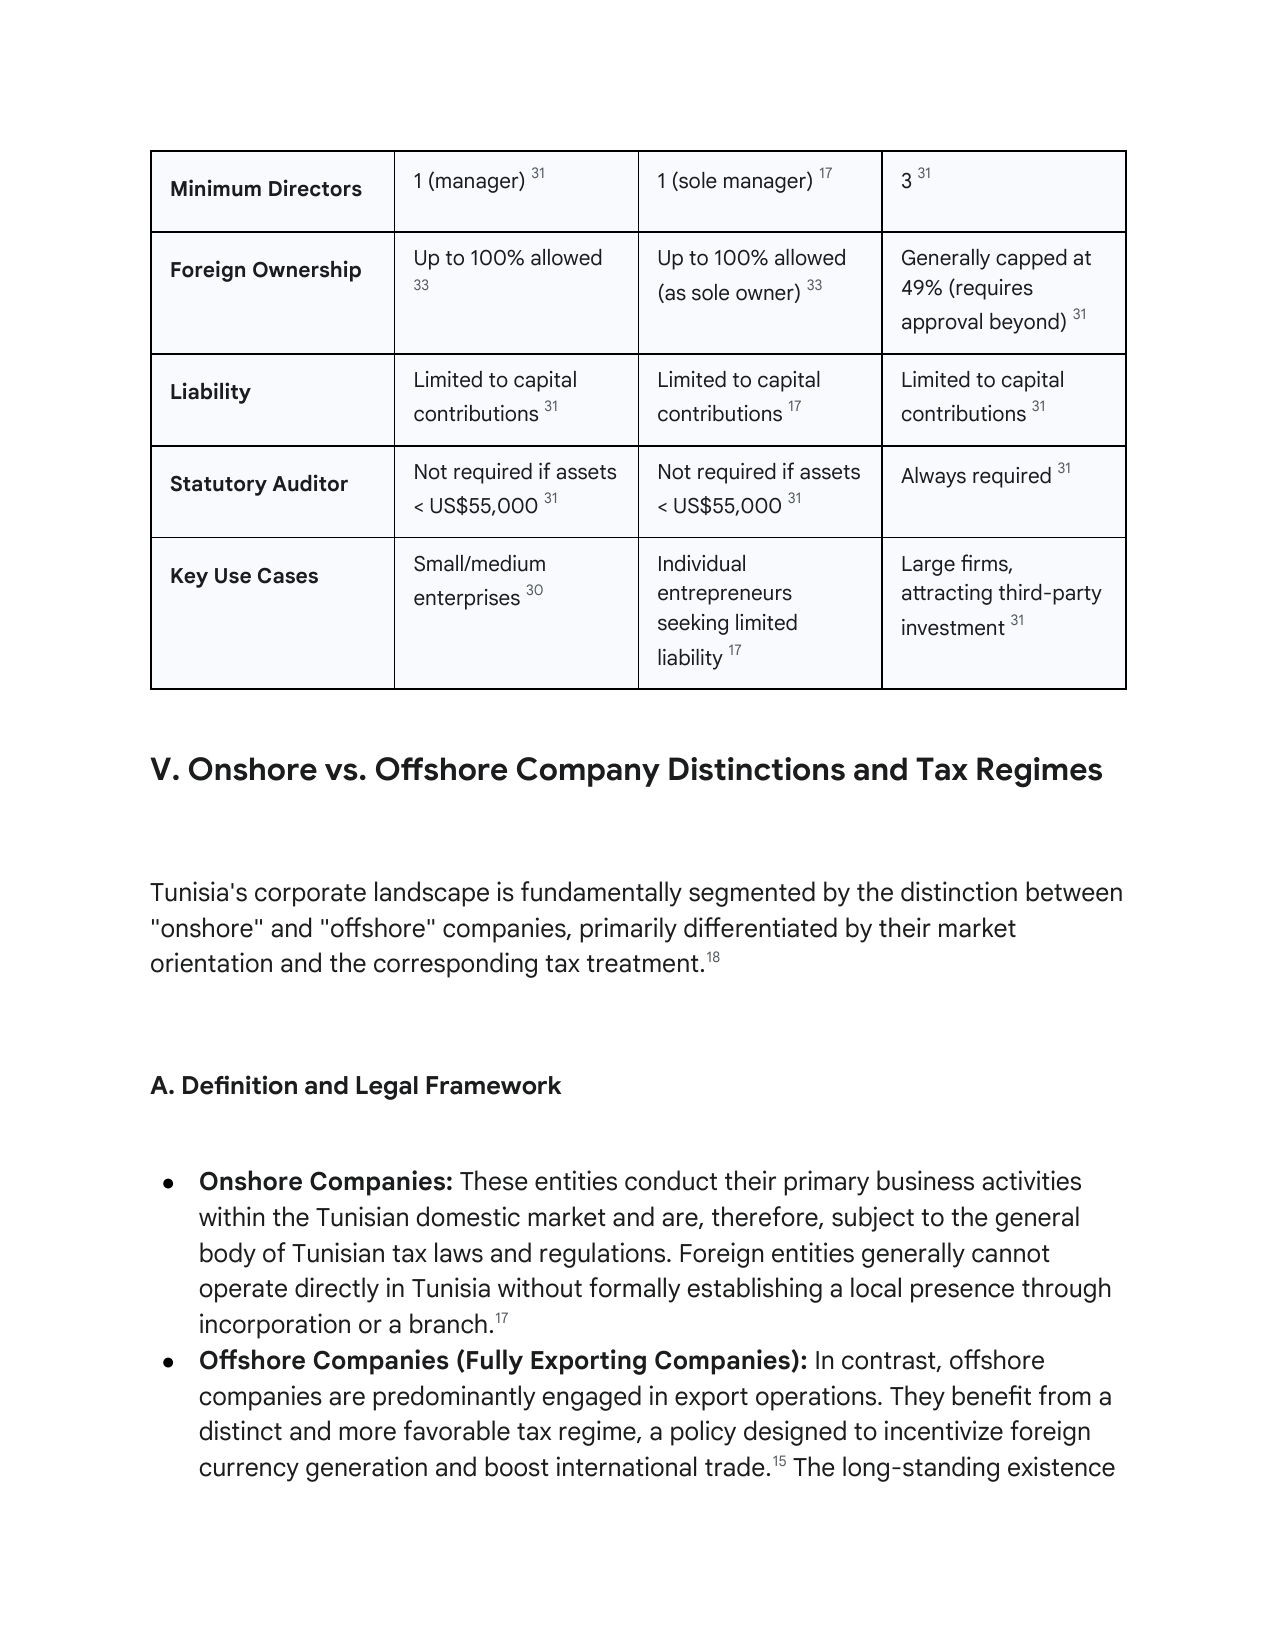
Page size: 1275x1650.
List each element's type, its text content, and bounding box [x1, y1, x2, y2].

table_cell Limited to capital contributions 31 [883, 355, 1125, 445]
subtitle A. Definition and Legal Framework [150, 1070, 1125, 1101]
list Onshore Companies: These entities conduct their primary business activities within the Tunisian domestic market and are, therefore, subject to the general body of Tunisian tax laws and regulations. Foreign entities generally cannot operate directly in Tunisia without formally establishing a local presence through incorporation or a branch.17 [161, 1167, 1125, 1341]
table_cell 3 31 [883, 152, 1125, 231]
table_cell Large firms, attracting third-party investment 31 [883, 538, 1125, 688]
table_cell Up to 100% allowed 33 [395, 233, 638, 353]
table_cell Individual entrepreneurs seeking limited liability 17 [639, 538, 881, 688]
table_cell Up to 100% allowed (as sole owner) 33 [639, 233, 881, 353]
table_cell Key Use Cases [152, 538, 394, 688]
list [161, 1345, 1125, 1484]
table_cell Not required if assets < US$55,000 31 [639, 447, 881, 537]
table_cell Not required if assets < US$55,000 31 [395, 447, 638, 537]
table_cell Liability [152, 355, 394, 445]
table_cell Foreign Ownership [152, 233, 394, 353]
table_cell Always required 31 [883, 447, 1125, 537]
table_cell Limited to capital contributions 31 [395, 355, 638, 445]
table_cell Limited to capital contributions 17 [639, 355, 881, 445]
table_cell Statutory Auditor [152, 447, 394, 537]
table_cell 1 (sole manager) 17 [639, 152, 881, 231]
table_cell Small/medium enterprises 30 [395, 538, 638, 688]
table_cell Minimum Directors [152, 152, 394, 231]
subtitle V. Onshore vs. Offshore Company Distinctions and Tax Regimes [150, 751, 1125, 790]
table_cell Generally capped at 49% (requires approval beyond) 31 [883, 233, 1125, 353]
table_cell 1 (manager) 31 [395, 152, 638, 231]
text Tunisia's corporate landscape is fundamentally segmented by the distinction between "onshore" and "offshore" companies, primarily differentiated by their market orientation and the corresponding tax treatment.18 [150, 877, 1125, 980]
